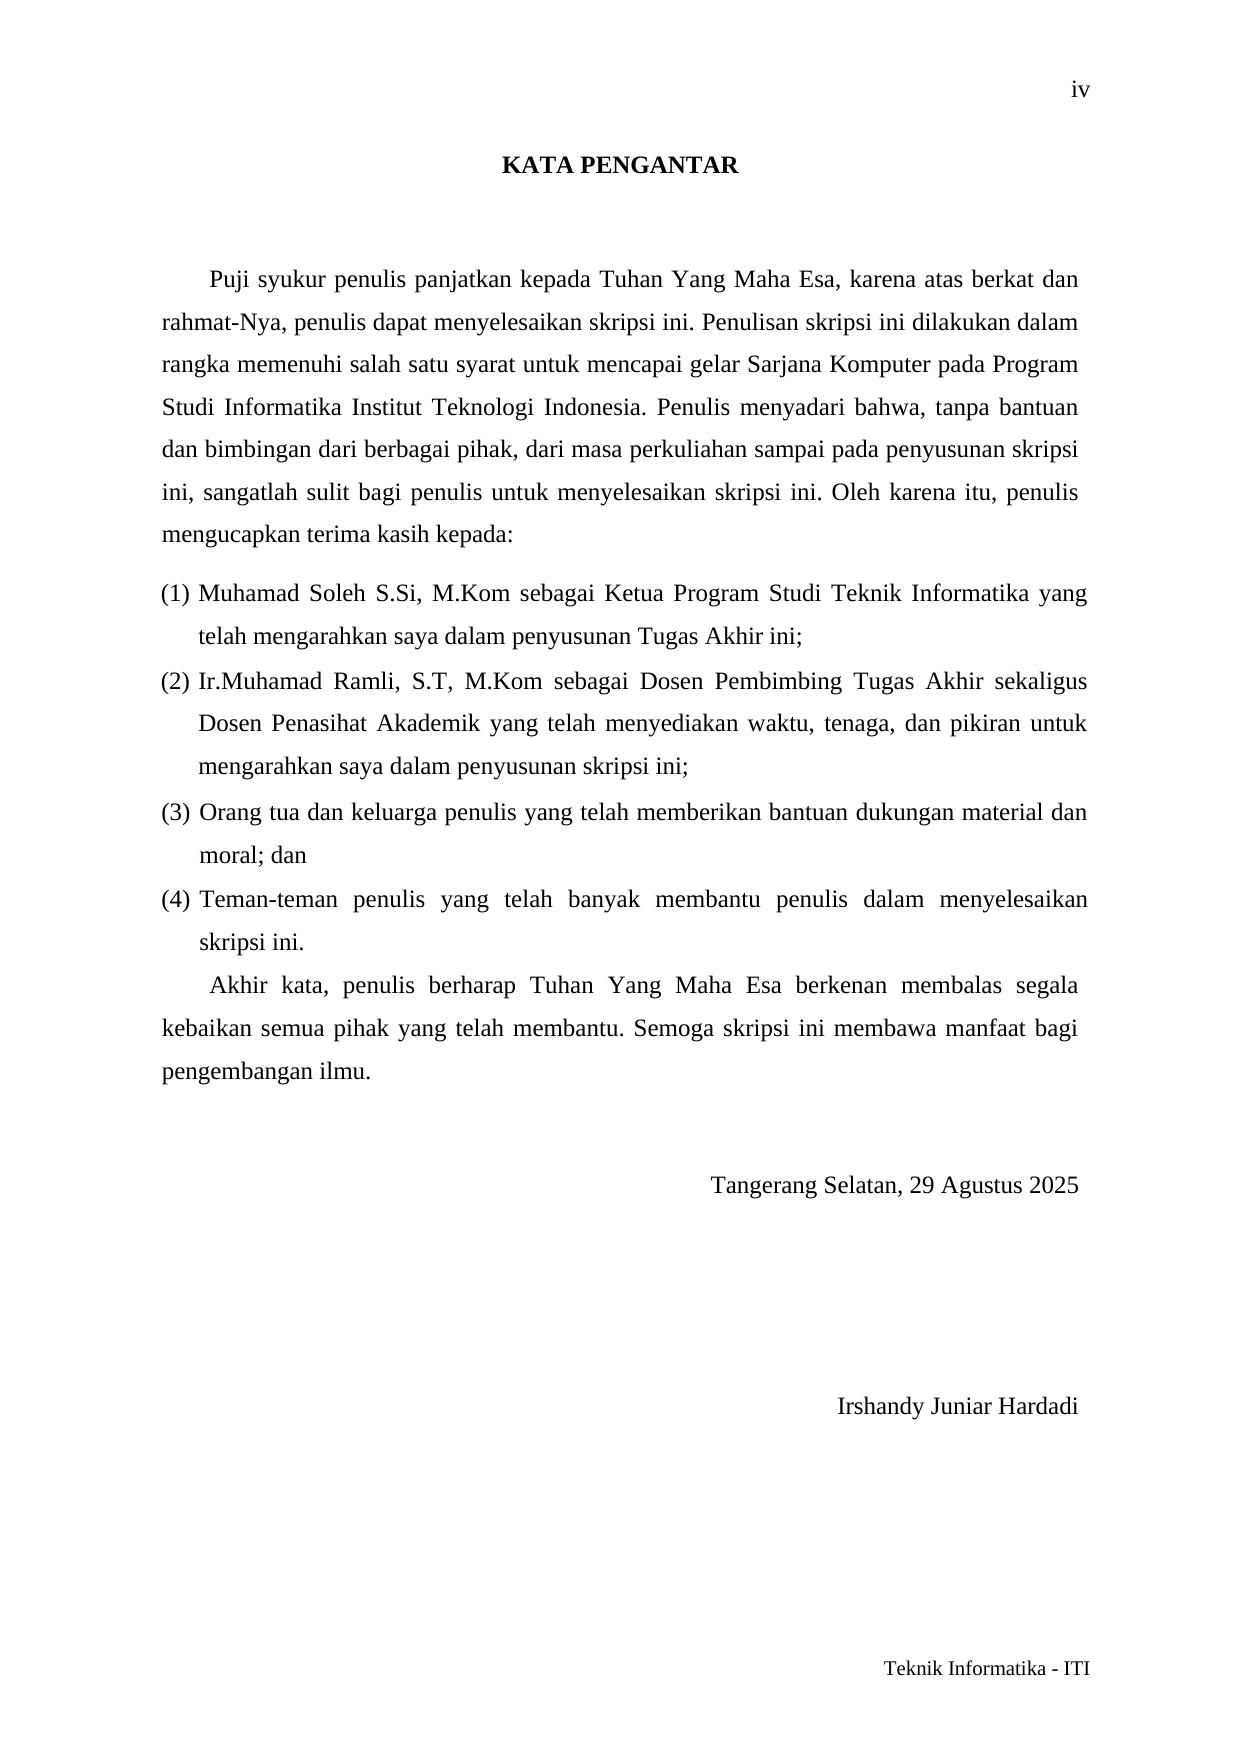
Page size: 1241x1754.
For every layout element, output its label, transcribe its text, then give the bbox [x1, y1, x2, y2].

list Muhamad Soleh S.Si, M.Kom sebagai Ketua Program Studi Teknik Informatika yang telah mengarahkan saya dalam penyusunan Tugas Akhir ini; [161, 578, 1088, 649]
list Teman-teman penulis yang telah banyak membantu penulis dalam menyelesaikan skripsi ini. [161, 884, 1088, 956]
list Ir.Muhamad Ramli, S.T, M.Kom sebagai Dosen Pembimbing Tugas Akhir sekaligus Dosen Penasihat Akademik yang telah menyediakan waktu, tenaga, dan pikiran untuk mengarahkan saya dalam penyusunan skripsi ini; [161, 666, 1088, 780]
text Akhir kata, penulis berharap Tuhan Yang Maha Esa berkenan membalas segala kebaikan semua pihak yang telah membantu. Semoga skripsi ini membawa manfaat bagi pengembangan ilmu. [162, 971, 1079, 1085]
list KATA PENGANTAR [150, 150, 1090, 179]
text Puji syukur penulis panjatkan kepada Tuhan Yang Maha Esa, karena atas berkat dan rahmat-Nya, penulis dapat menyelesaikan skripsi ini. Penulisan skripsi ini dilakukan dalam rangka memenuhi salah satu syarat untuk mencapai gelar Sarjana Komputer pada Program Studi Informatika Institut Teknologi Indonesia. Penulis menyadari bahwa, tanpa bantuan dan bimbingan dari berbagai pihak, dari masa perkuliahan sampai pada penyusunan skripsi ini, sangatlah sulit bagi penulis untuk menyelesaikan skripsi ini. Oleh karena itu, penulis mengucapkan terima kasih kepada: [162, 264, 1079, 548]
text Irshandy Juniar Hardadi [150, 1391, 1078, 1420]
list Orang tua dan keluarga penulis yang telah memberikan bantuan dukungan material dan moral; dan [161, 797, 1088, 869]
text Tangerang Selatan, 29 Agustus 2025 [150, 1171, 1079, 1199]
